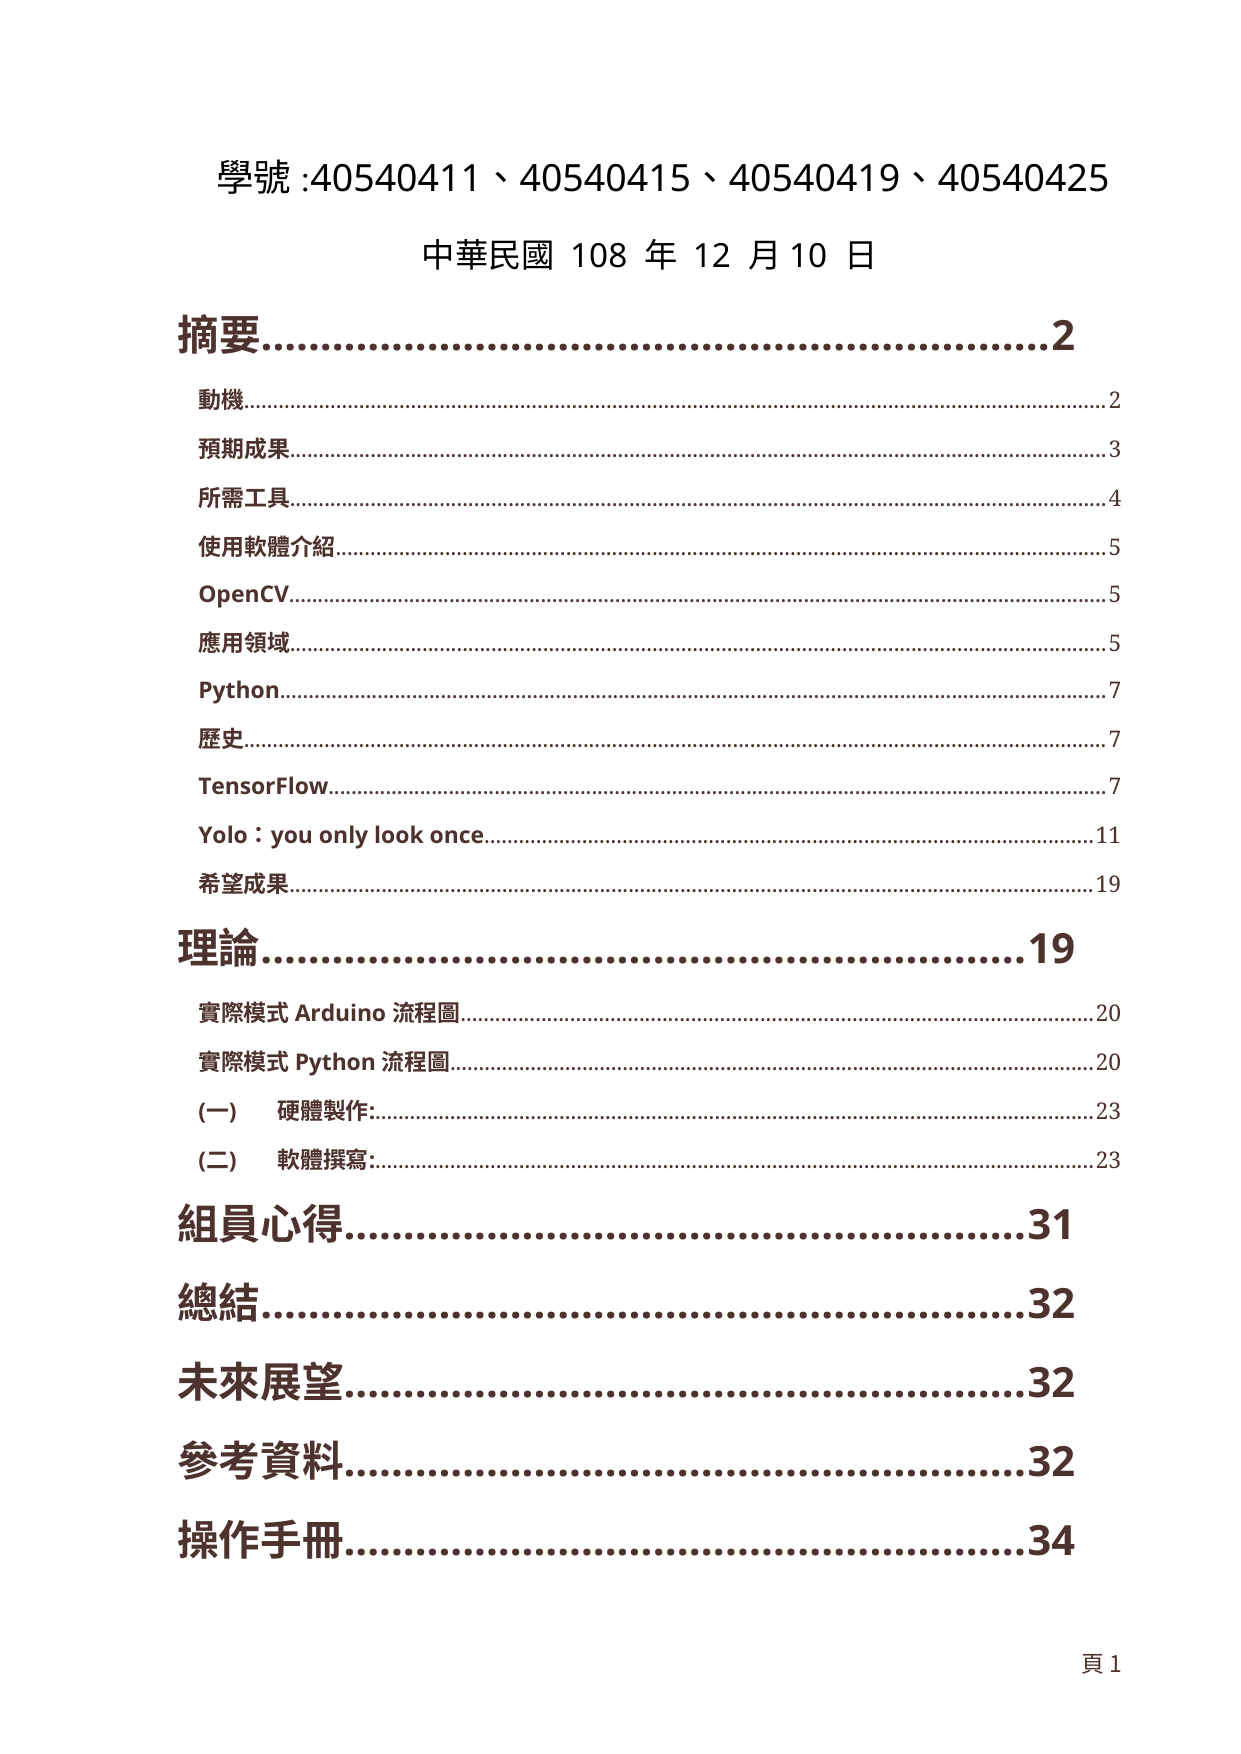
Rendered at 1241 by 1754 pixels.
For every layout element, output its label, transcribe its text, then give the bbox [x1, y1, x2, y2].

text (二) 軟體撰寫: 23 [368, 1142, 1122, 1175]
text 實際模式 Arduino 流程圖 20 [198, 994, 1122, 1028]
text 學號 40540411、40540415、40540419、40540425 [177, 148, 1122, 202]
text 操作手冊 34 [177, 1507, 1122, 1568]
text 希望成果 19 [198, 866, 1122, 900]
text 實際模式 Python 流程圖 20 [450, 1044, 1122, 1077]
text 應用領域 5 [198, 625, 1122, 658]
text 所需工具 4 [198, 480, 1122, 513]
text TensorFlow 7 [328, 770, 1122, 802]
text (一) 硬體製作: 23 [368, 1093, 1122, 1126]
text 組員心得 31 [343, 1191, 1122, 1252]
text 未來展望 32 [343, 1349, 1122, 1410]
text 理論 19 [260, 916, 1122, 976]
text (一) 硬體製作: 23 [198, 1093, 277, 1126]
text (二) 軟體撰寫: 23 [198, 1142, 277, 1175]
text 參考資料 32 [177, 1428, 1122, 1489]
text 摘要 2 [177, 302, 1122, 363]
text 中華民國 108 年 12 月 10 日 [177, 228, 1122, 277]
text 歷史 7 [244, 721, 1122, 754]
text Yolo：you only look once 11 [198, 817, 1122, 851]
text 總結 32 [260, 1270, 1122, 1331]
text OpenCV 5 [198, 578, 1122, 609]
text 動機 2 [198, 382, 1122, 415]
text 使用軟體介紹 5 [198, 529, 1122, 562]
text Python 7 [198, 674, 1122, 706]
text 預期成果 3 [198, 431, 1122, 464]
